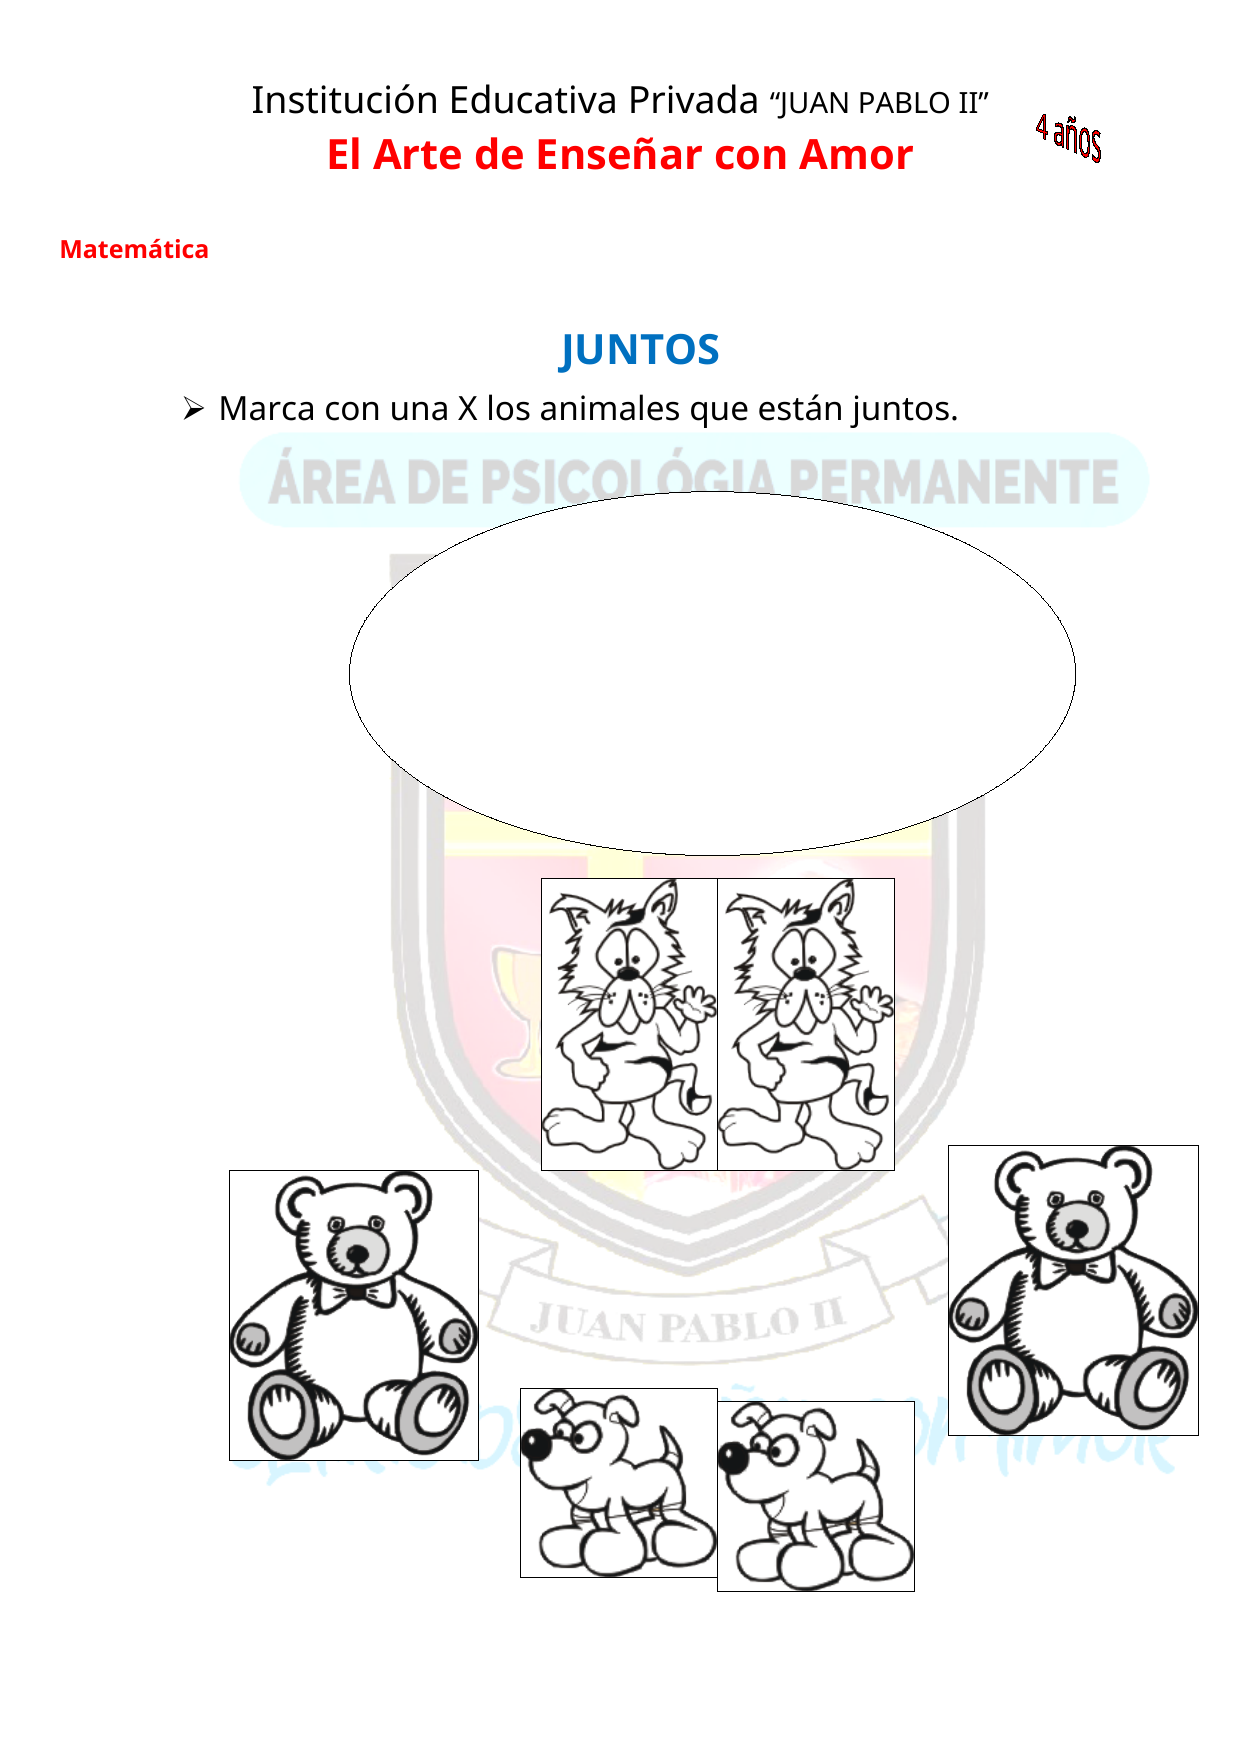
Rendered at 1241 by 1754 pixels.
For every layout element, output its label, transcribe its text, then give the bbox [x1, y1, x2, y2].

picture [230, 1171, 478, 1460]
list Marca con una X los animales que están juntos. [181, 385, 1063, 430]
picture [542, 879, 717, 1170]
picture [949, 1146, 1198, 1435]
picture [718, 879, 894, 1170]
picture [718, 1402, 914, 1591]
text JUNTOS [218, 320, 1063, 377]
picture [521, 1389, 717, 1577]
